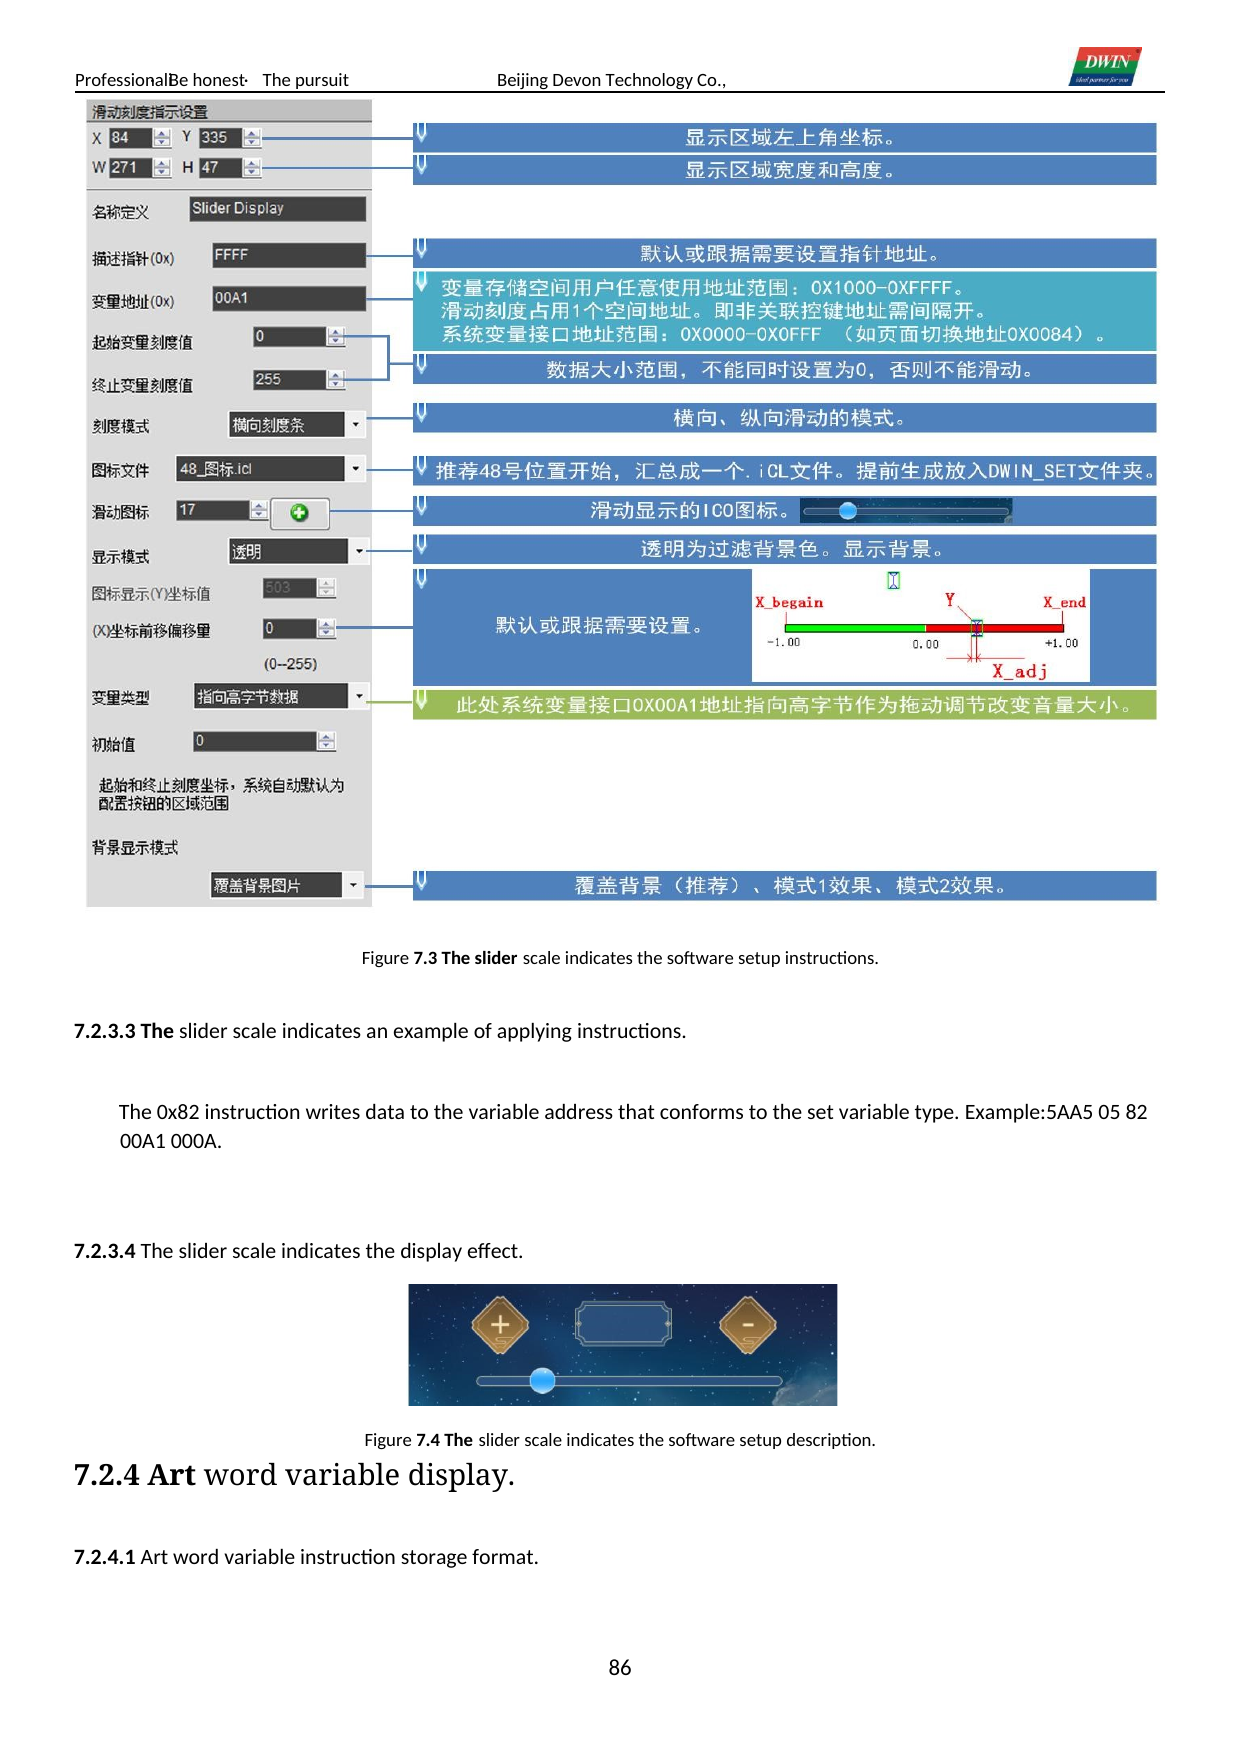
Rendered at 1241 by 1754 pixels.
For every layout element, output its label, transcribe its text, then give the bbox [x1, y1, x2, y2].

text Figure 7.3 The slider scale indicates the software setup instructions. [107, 946, 1134, 969]
text Figure 7.4 The slider scale indicates the software setup description. [107, 1428, 1134, 1451]
picture [78, 95, 1169, 917]
text 7.2.3.3 The slider scale indicates an example of applying instructions. [73, 1018, 1190, 1044]
text The 0x82 instruction writes data to the variable address that conforms to the set variable type. Example:5AA5 05 82 00A1 000A. [119, 1098, 1190, 1154]
picture [1068, 47, 1142, 86]
text 7.2.3.4 The slider scale indicates the display effect. [73, 1237, 1190, 1264]
subtitle 7.2.4 Art word variable display. [73, 1454, 1190, 1493]
picture [406, 1284, 838, 1406]
text 7.2.4.1 Art word variable instruction storage format. [73, 1543, 1190, 1570]
